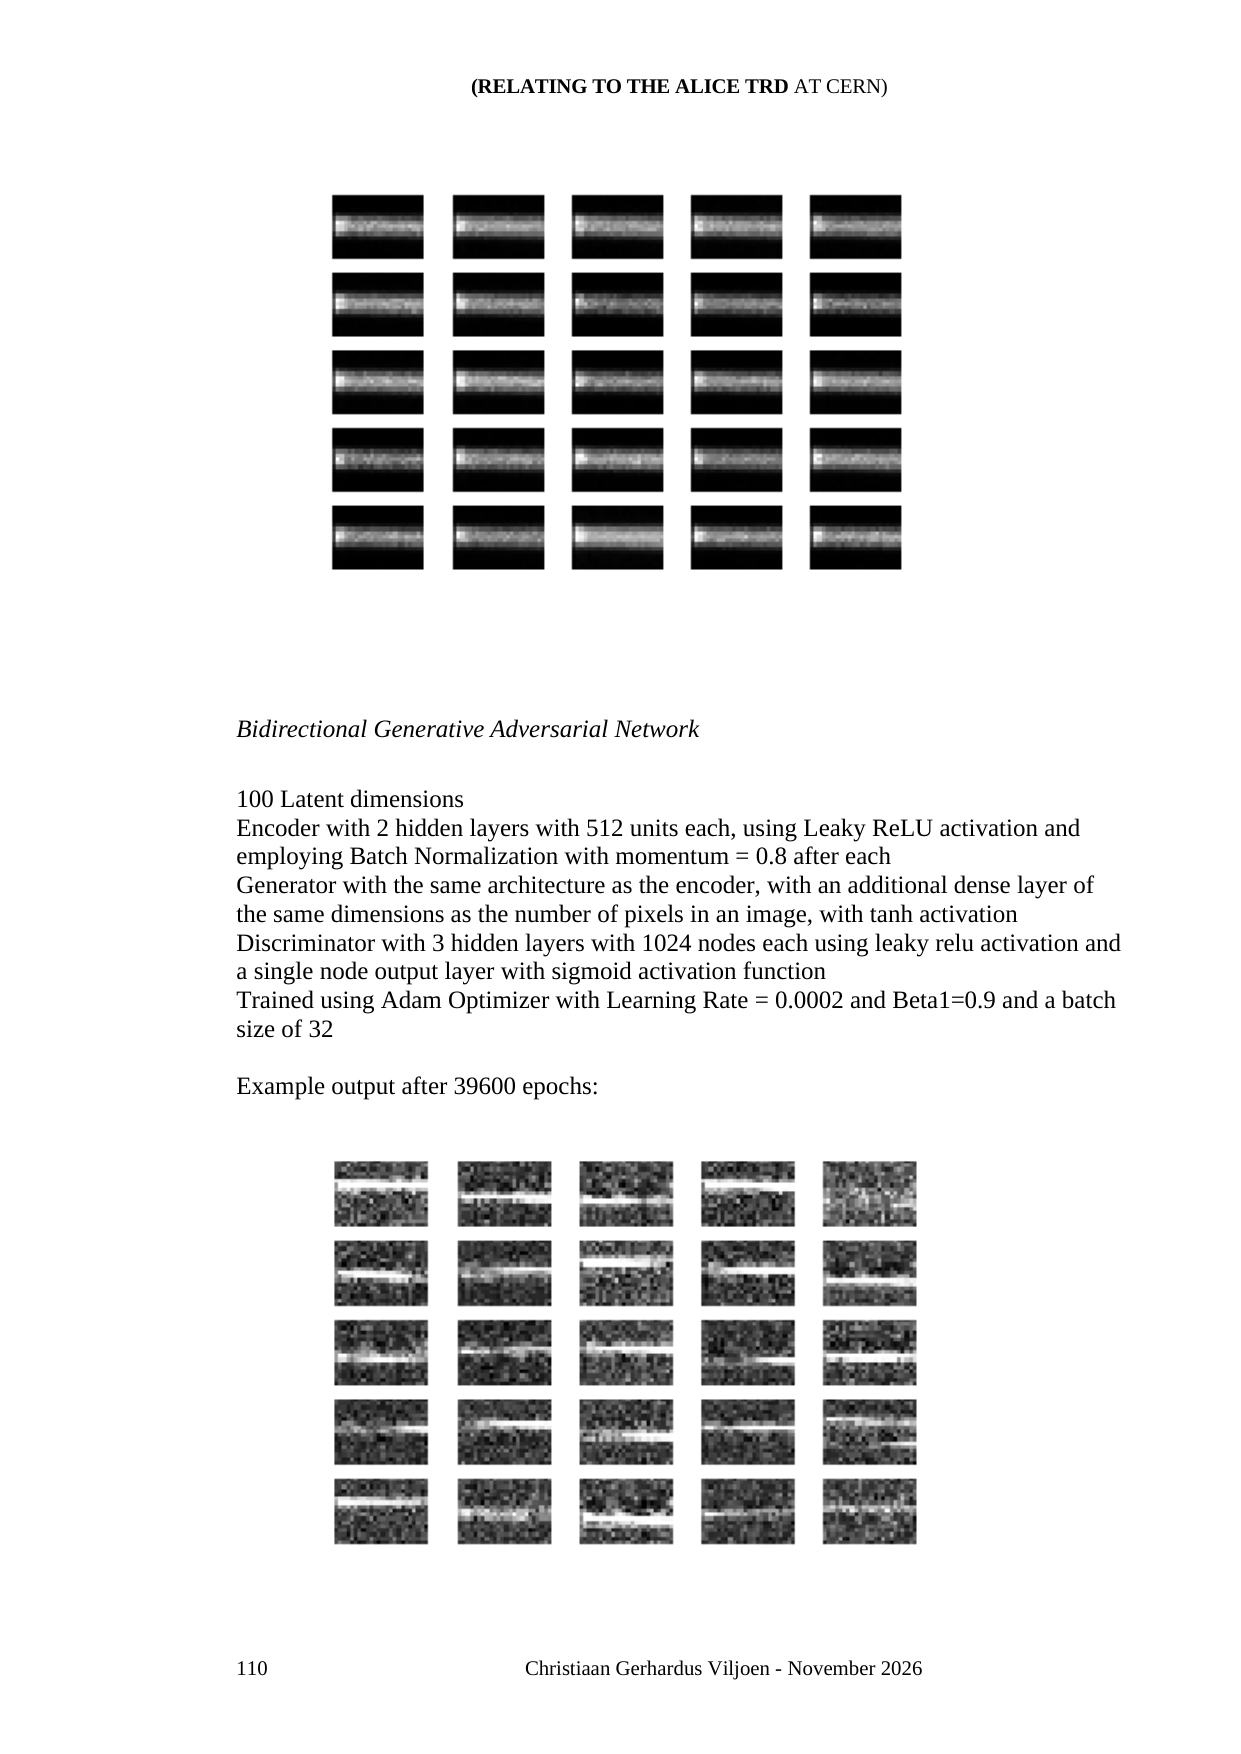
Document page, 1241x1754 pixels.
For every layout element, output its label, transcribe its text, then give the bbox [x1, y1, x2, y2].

text Trained using Adam Optimizer with Learning Rate = 0.0002 and Beta1=0.9 and a batch size of 32 [236, 985, 1122, 1043]
text Example output after 39600 epochs: [236, 1071, 1122, 1100]
text 100 Latent dimensions [236, 784, 1122, 813]
subtitle Bidirectional Generative Adversarial Network [236, 714, 1122, 743]
picture [236, 135, 980, 632]
text Encoder with 2 hidden layers with 512 units each, using Leaky ReLU activation and employing Batch Normalization with momentum = 0.8 after each [236, 813, 1122, 870]
picture [236, 1100, 998, 1608]
text Discriminator with 3 hidden layers with 1024 nodes each using leaky relu activation and a single node output layer with sigmoid activation function [236, 928, 1122, 985]
text Generator with the same architecture as the encoder, with an additional dense layer of the same dimensions as the number of pixels in an image, with tanh activation [236, 870, 1122, 928]
